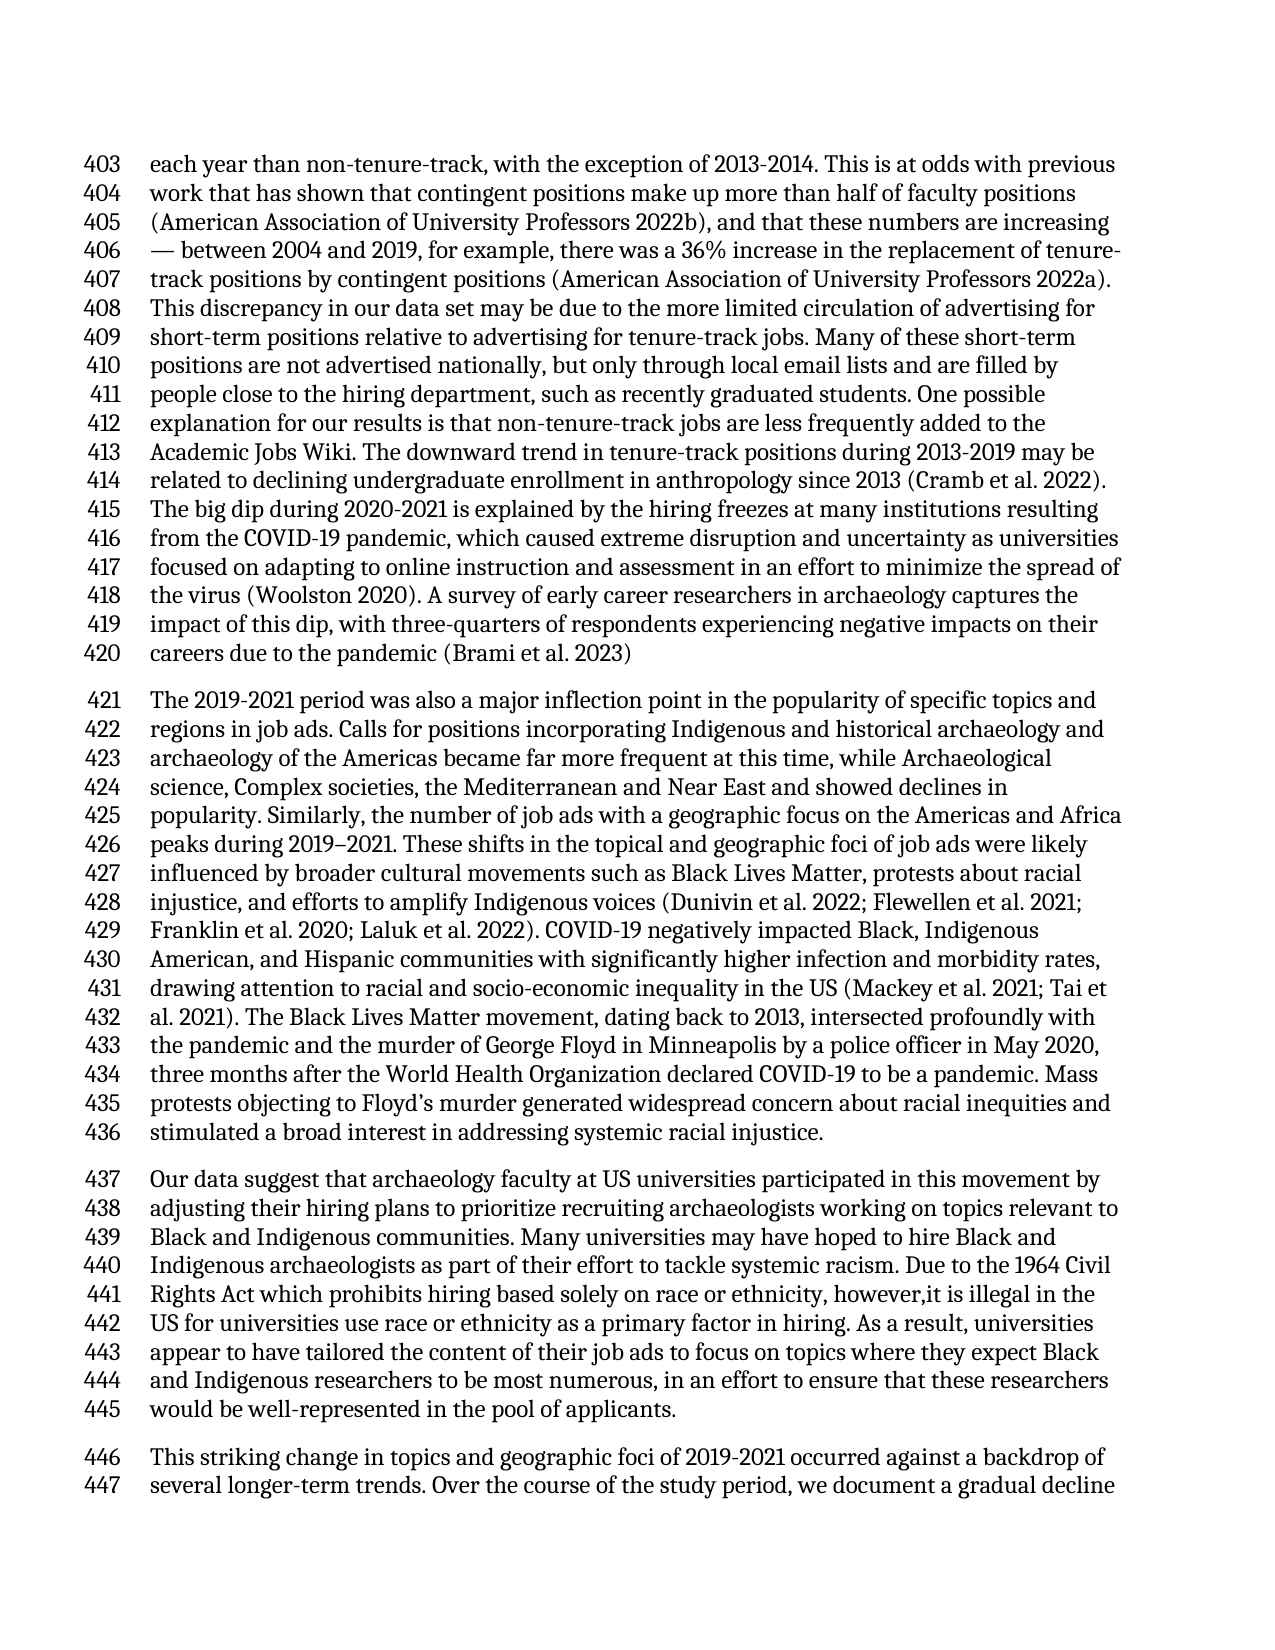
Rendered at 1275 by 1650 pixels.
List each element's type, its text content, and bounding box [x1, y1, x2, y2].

text Our data suggest that archaeology faculty at US universities participated in this movement by adjusting their hiring plans to prioritize recruiting archaeologists working on topics relevant to Black and Indigenous communities. Many universities may have hoped to hire Black and Indigenous archaeologists as part of their effort to tackle systemic racism. Due to the 1964 Civil Rights Act which prohibits hiring based solely on race or ethnicity, however,it is illegal in the US for universities use race or ethnicity as a primary factor in hiring. As a result, universities appear to have tailored the content of their job ads to focus on topics where they expect Black and Indigenous researchers to be most numerous, in an effort to ensure that these researchers would be well-represented in the pool of applicants. [150, 1165, 1125, 1424]
text The 2019-2021 period was also a major inflection point in the popularity of specific topics and regions in job ads. Calls for positions incorporating Indigenous and historical archaeology and archaeology of the Americas became far more frequent at this time, while Archaeological science, Complex societies, the Mediterranean and Near East and showed declines in popularity. Similarly, the number of job ads with a geographic focus on the Americas and Africa peaks during 2019–2021. These shifts in the topical and geographic foci of job ads were likely influenced by broader cultural movements such as Black Lives Matter, protests about racial injustice, and efforts to amplify Indigenous voices (Dunivin et al. 2022; Flewellen et al. 2021; Franklin et al. 2020; Laluk et al. 2022). COVID-19 negatively impacted Black, Indigenous American, and Hispanic communities with significantly higher infection and morbidity rates, drawing attention to racial and socio-economic inequality in the US (Mackey et al. 2021; Tai et al. 2021). The Black Lives Matter movement, dating back to 2013, intersected profoundly with the pandemic and the murder of George Floyd in Minneapolis by a police officer in May 2020, three months after the World Health Organization declared COVID-19 to be a pandemic. Mass protests objecting to Floyd’s murder generated widespread concern about racial inequities and stimulated a broad interest in addressing systemic racial injustice. [150, 686, 1125, 1146]
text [150, 150, 1125, 667]
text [150, 1442, 1125, 1500]
